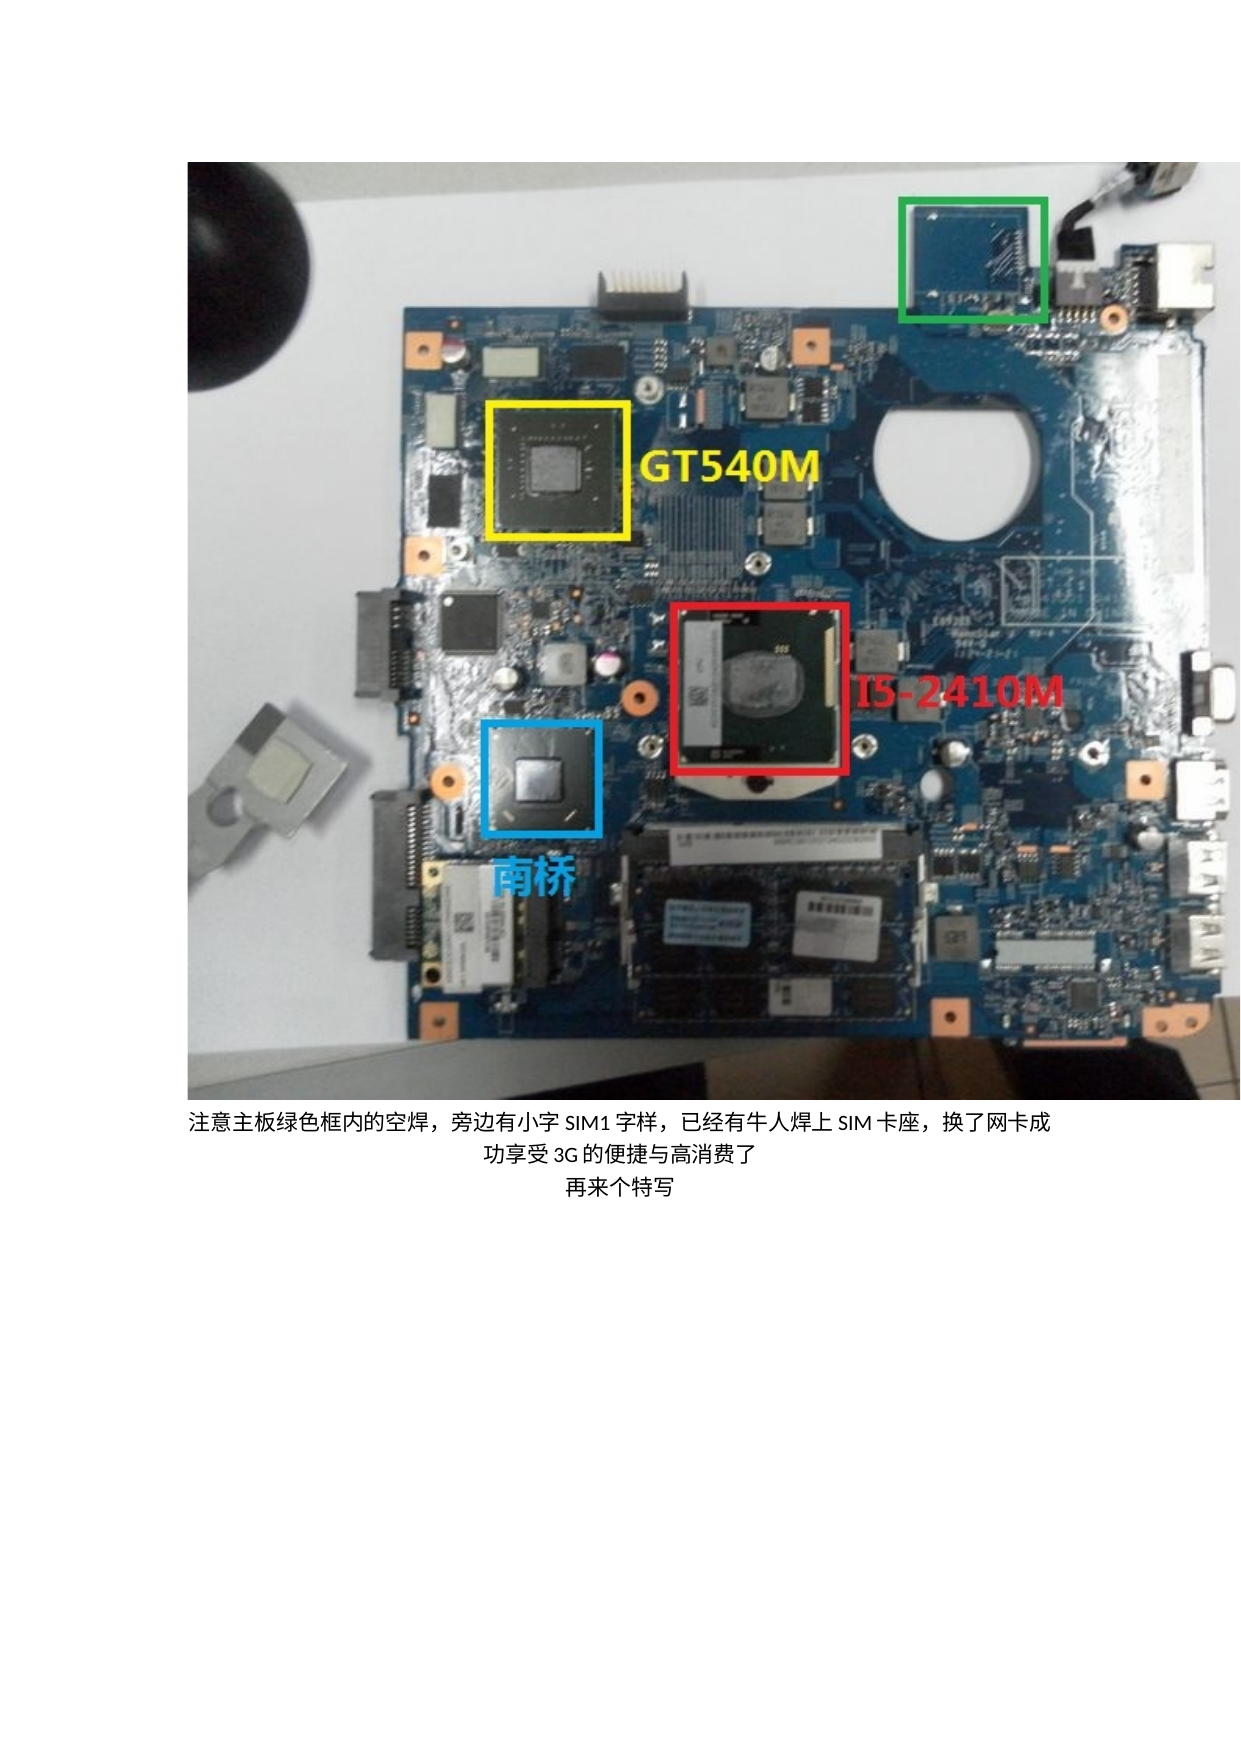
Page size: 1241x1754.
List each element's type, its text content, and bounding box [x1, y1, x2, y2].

picture [187, 162, 1241, 1100]
